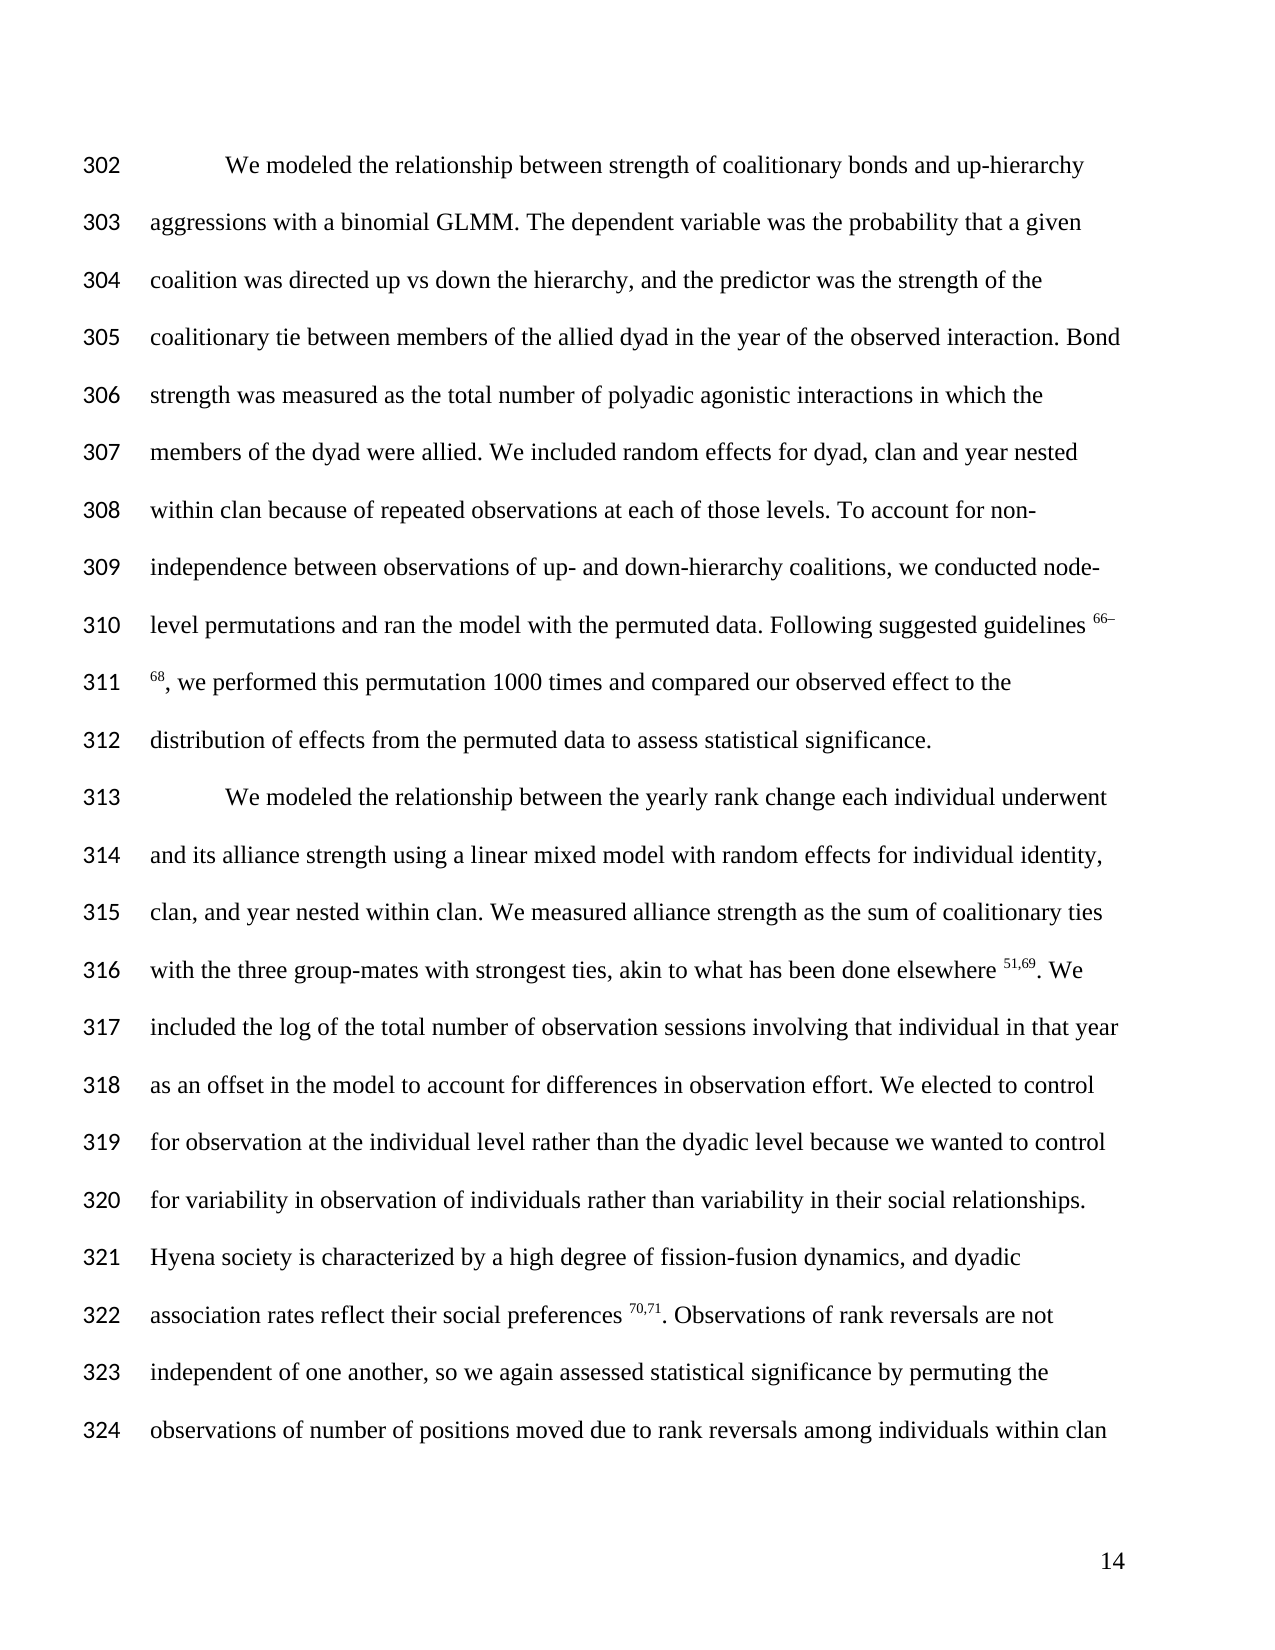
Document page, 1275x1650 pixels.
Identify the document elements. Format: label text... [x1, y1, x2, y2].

text We modeled the relationship between strength of coalitionary bonds and up-hierarchy aggressions with a binomial GLMM. The dependent variable was the probability that a given coalition was directed up vs down the hierarchy, and the predictor was the strength of the coalitionary tie between members of the allied dyad in the year of the observed interaction. Bond strength was measured as the total number of polyadic agonistic interactions in which the members of the dyad were allied. We included random effects for dyad, clan and year nested within clan because of repeated observations at each of those levels. To account for non-independence between observations of up- and down-hierarchy coalitions, we conducted node-level permutations and ran the model with the permuted data. Following suggested guidelines 66–68, we performed this permutation 1000 times and compared our observed effect to the distribution of effects from the permuted data to assess statistical significance. [150, 150, 1125, 754]
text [150, 782, 1125, 1444]
